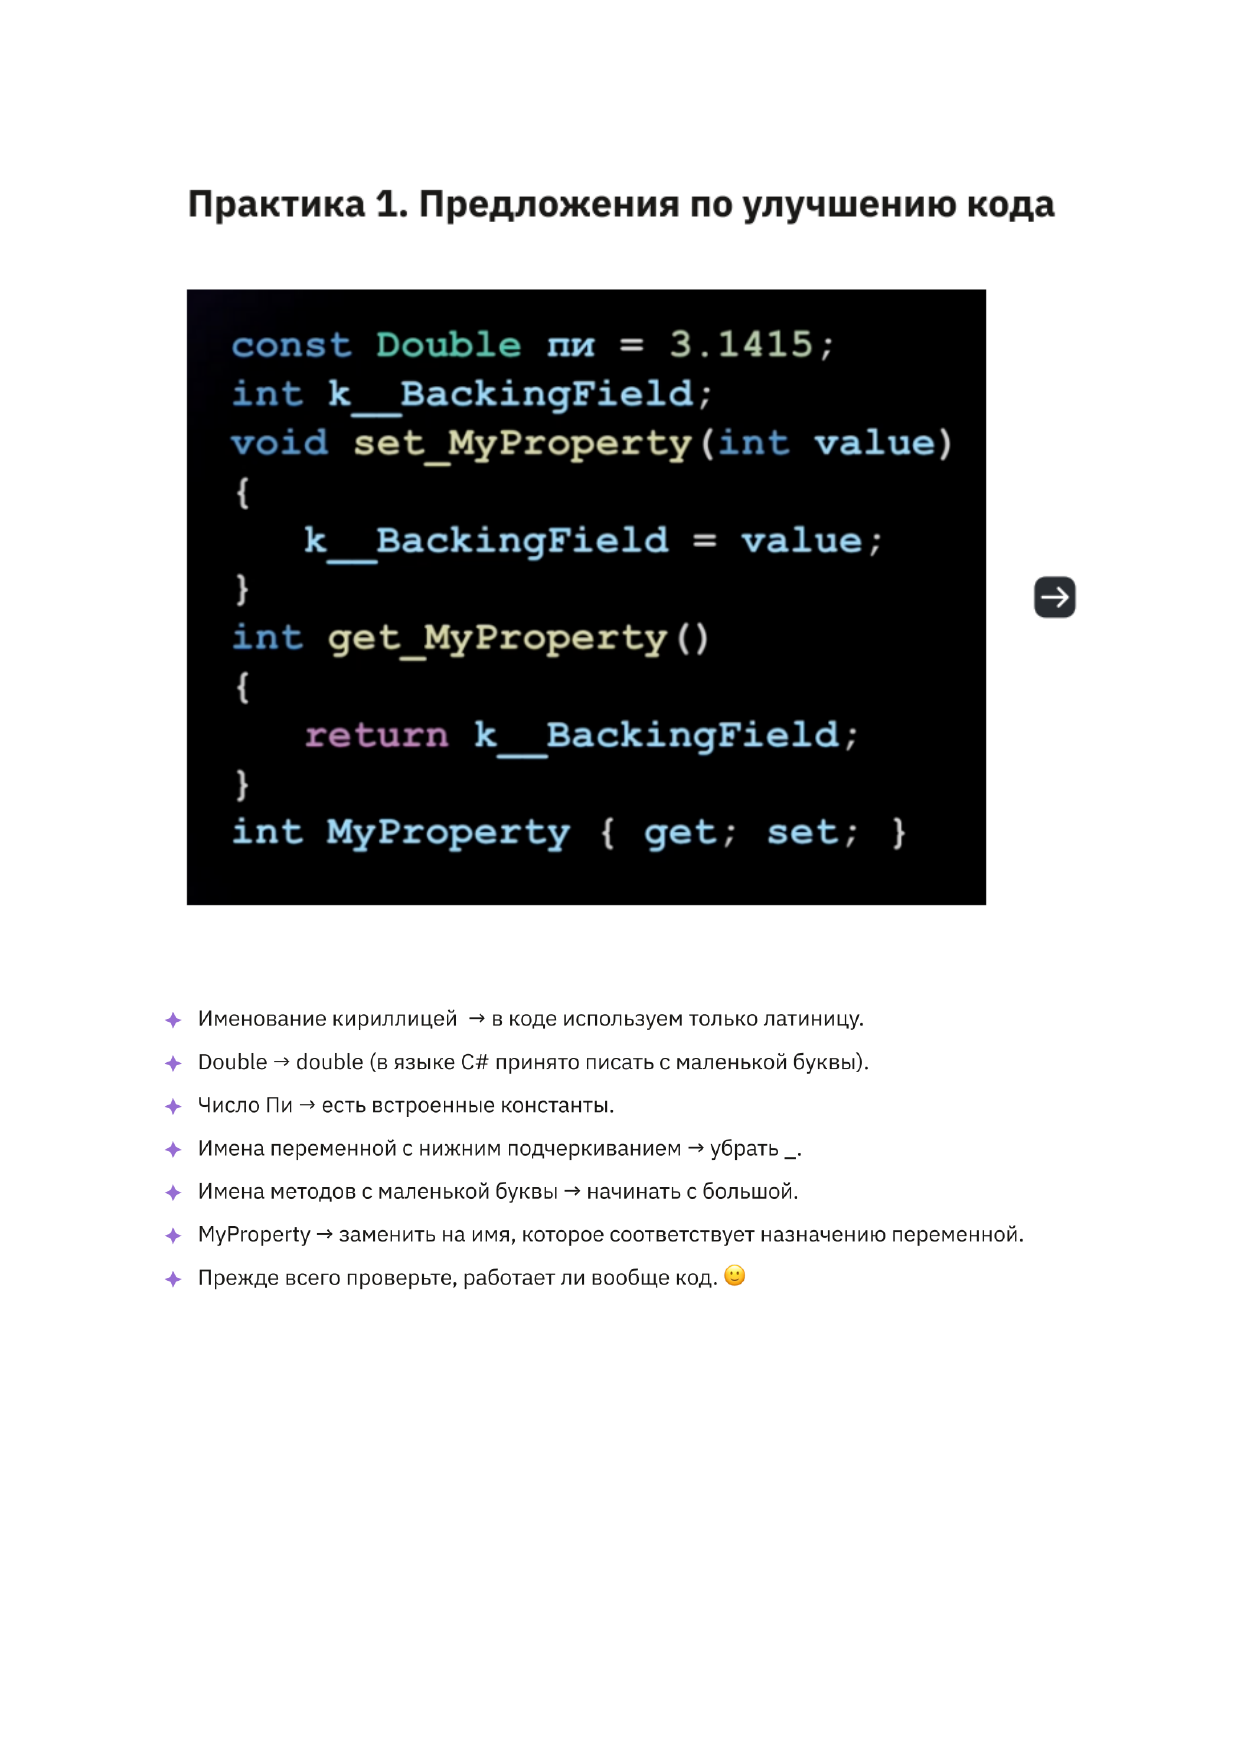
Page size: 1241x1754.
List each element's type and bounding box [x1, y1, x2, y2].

picture [150, 150, 1091, 957]
picture [150, 960, 1091, 1383]
